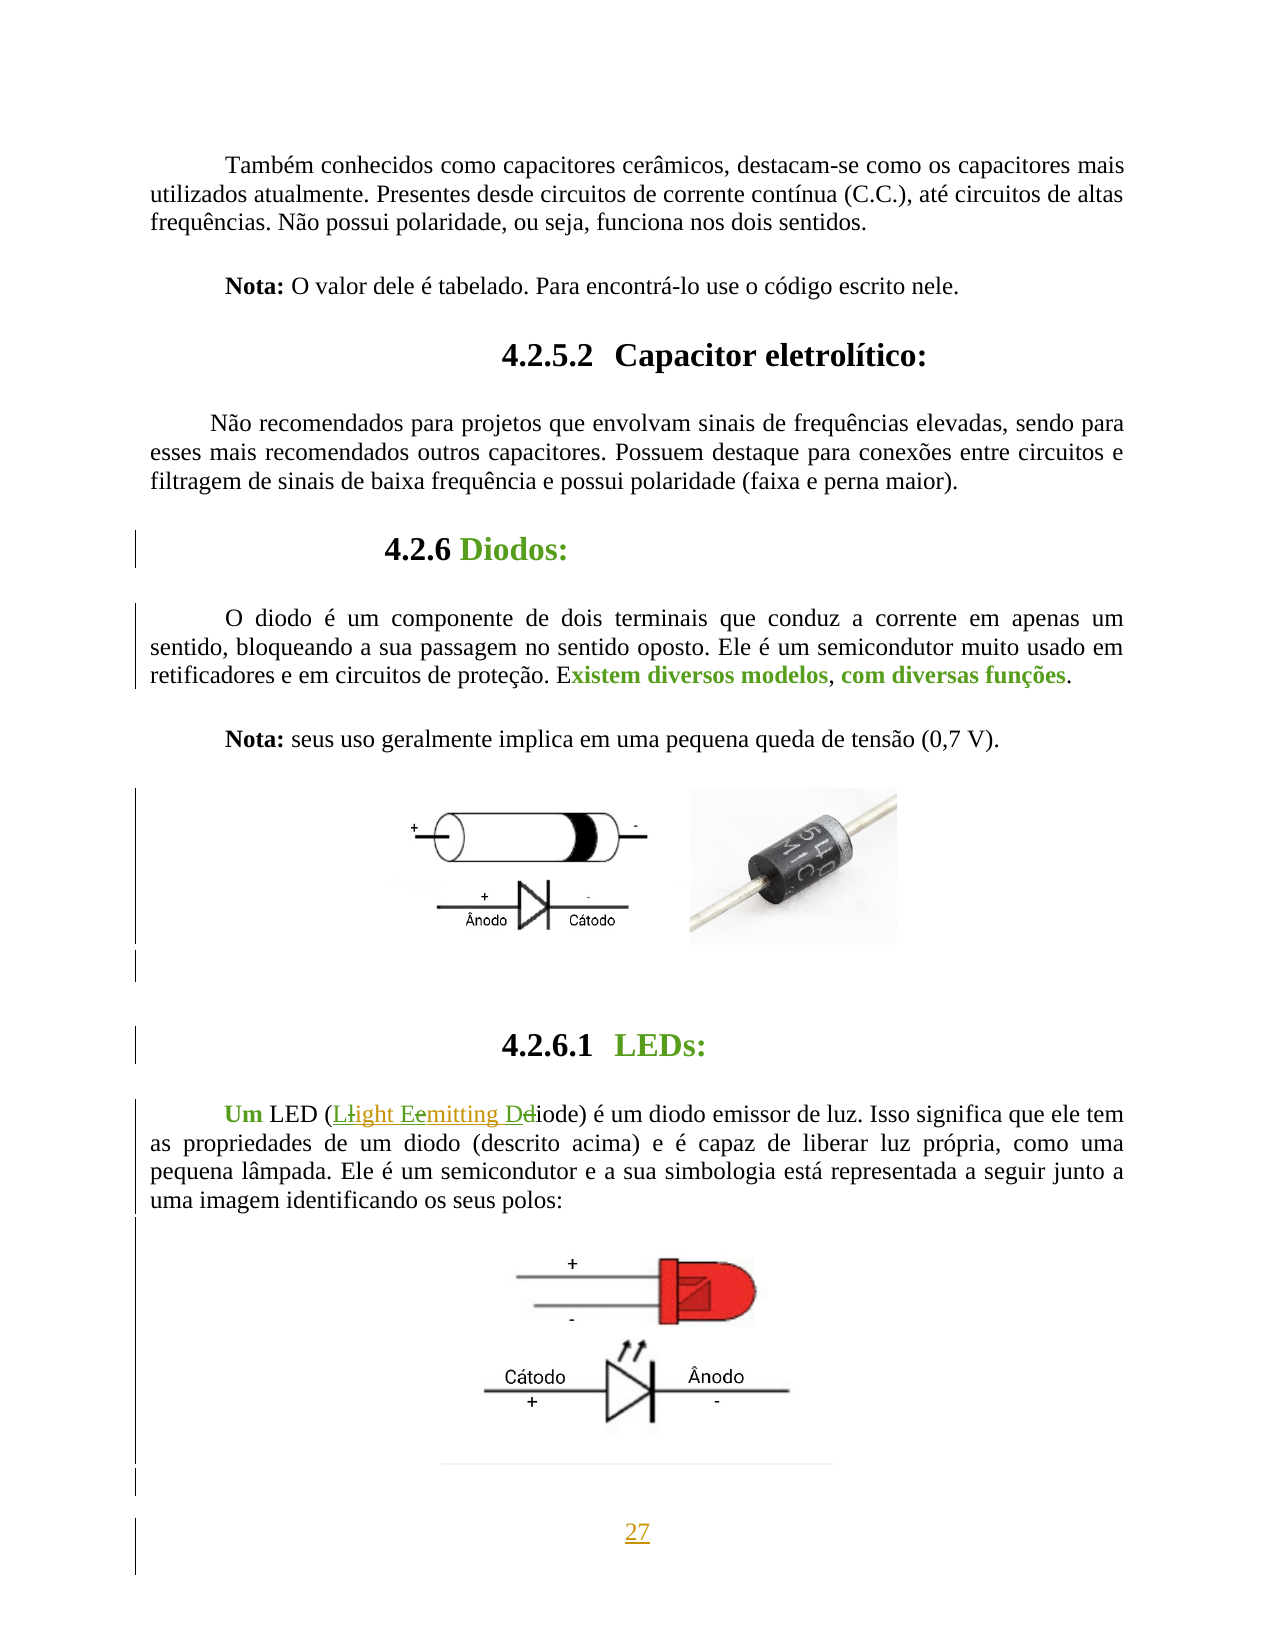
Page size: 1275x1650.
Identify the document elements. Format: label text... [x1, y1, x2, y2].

list O diodo é um componente de dois terminais que conduz a corrente em apenas um sentido, bloqueando a sua passagem no sentido oposto. Ele é um semicondutor muito usado em retificadores e em circuitos de proteção. Existem diversos modelos, com diversas funções. [150, 603, 1125, 689]
text Nota: O valor dele é tabelado. Para encontrá-lo use o código escrito nele. [150, 271, 1125, 300]
text Não recomendados para projetos que envolvam sinais de frequências elevadas, sendo para esses mais recomendados outros capacitores. Possuem destaque para conexões entre circuitos e filtragem de sinais de baixa frequência e possui polaridade (faixa e perna maior). [150, 408, 1125, 494]
text Também conhecidos como capacitores cerâmicos, destacam-se como os capacitores mais utilizados atualmente. Presentes desde circuitos de corrente contínua (C.C.), até circuitos de altas frequências. Não possui polaridade, ou seja, funciona nos dois sentidos. [150, 150, 1125, 236]
list Capacitor eletrolítico: [502, 335, 1125, 373]
picture [441, 1217, 834, 1465]
text Nota: seus uso geralmente implica em uma pequena queda de tensão (0,7 V). [150, 724, 1125, 753]
list Diodos: [384, 529, 1125, 568]
list LEDs: [502, 1026, 1125, 1064]
picture [377, 787, 898, 945]
text Um LED (iode) é um diodo emissor de luz. Isso significa que ele tem as propriedades de um diodo (descrito acima) e é capaz de liberar luz própria, como uma pequena lâmpada. Ele é um semicondutor e a sua simbologia está representada a seguir junto a uma imagem identificando os seus polos: [150, 1099, 1125, 1214]
